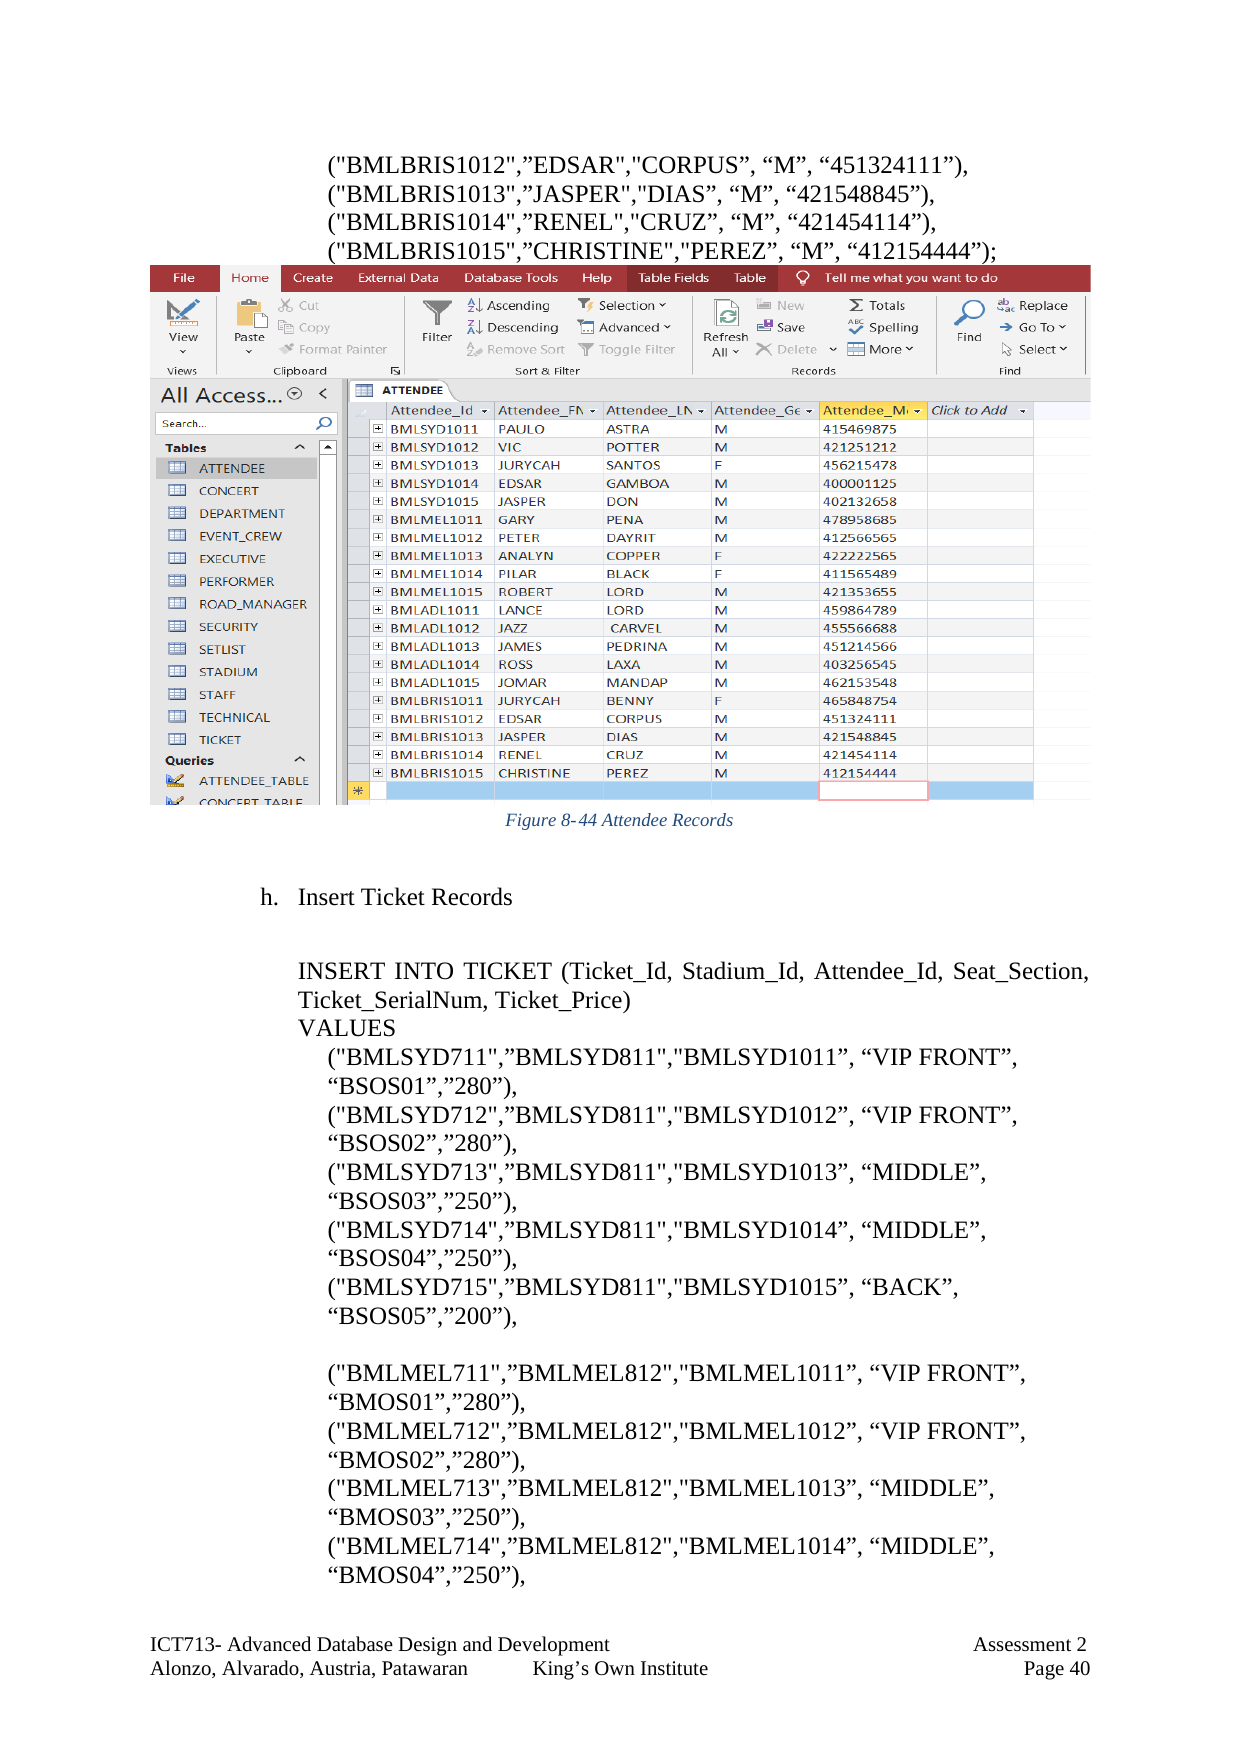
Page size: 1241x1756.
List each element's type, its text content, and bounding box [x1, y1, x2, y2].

text ("BMLSYD715",”BMLSYD811","BMLSYD1015”, “BACK”, “BSOS05”,”200”), [327, 1272, 1090, 1330]
text ("BMLBRIS1013",”JASPER","DIAS”, “M”, “421548845”), [327, 179, 1090, 207]
text INSERT INTO TICKET (Ticket_Id, Stadium_Id, Attendee_Id, Seat_Section, Ticket_SerialNum, Ticket_Price) [298, 956, 1090, 1013]
picture [150, 265, 1091, 805]
text ("BMLMEL713",”BMLMEL812","BMLMEL1013”, “MIDDLE”, “BMOS03”,”250”), [327, 1473, 1090, 1531]
text ("BMLMEL712",”BMLMEL812","BMLMEL1012”, “VIP FRONT”, “BMOS02”,”280”), [327, 1416, 1090, 1473]
text ("BMLSYD712",”BMLSYD811","BMLSYD1012”, “VIP FRONT”, “BSOS02”,”280”), [327, 1100, 1090, 1157]
text ("BMLBRIS1014",”RENEL","CRUZ”, “M”, “421454114”), [327, 207, 1090, 236]
text ("BMLSYD711",”BMLSYD811","BMLSYD1011”, “VIP FRONT”, “BSOS01”,”280”), [327, 1042, 1090, 1100]
text ("BMLMEL711",”BMLMEL812","BMLMEL1011”, “VIP FRONT”, “BMOS01”,”280”), [327, 1358, 1090, 1416]
text ("BMLMEL714",”BMLMEL812","BMLMEL1014”, “MIDDLE”, “BMOS04”,”250”), [327, 1531, 1090, 1588]
text VALUES [298, 1013, 1090, 1042]
text ("BMLSYD713",”BMLSYD811","BMLSYD1013”, “MIDDLE”, “BSOS03”,”250”), [327, 1157, 1090, 1215]
text ("BMLBRIS1015",”CHRISTINE","PEREZ”, “M”, “412154444”); [327, 236, 1090, 265]
list Insert Ticket Records [260, 882, 1090, 911]
text ("BMLSYD714",”BMLSYD811","BMLSYD1014”, “MIDDLE”, “BSOS04”,”250”), [327, 1215, 1090, 1272]
text ("BMLBRIS1012",”EDSAR","CORPUS”, “M”, “451324111”), [327, 150, 1090, 179]
